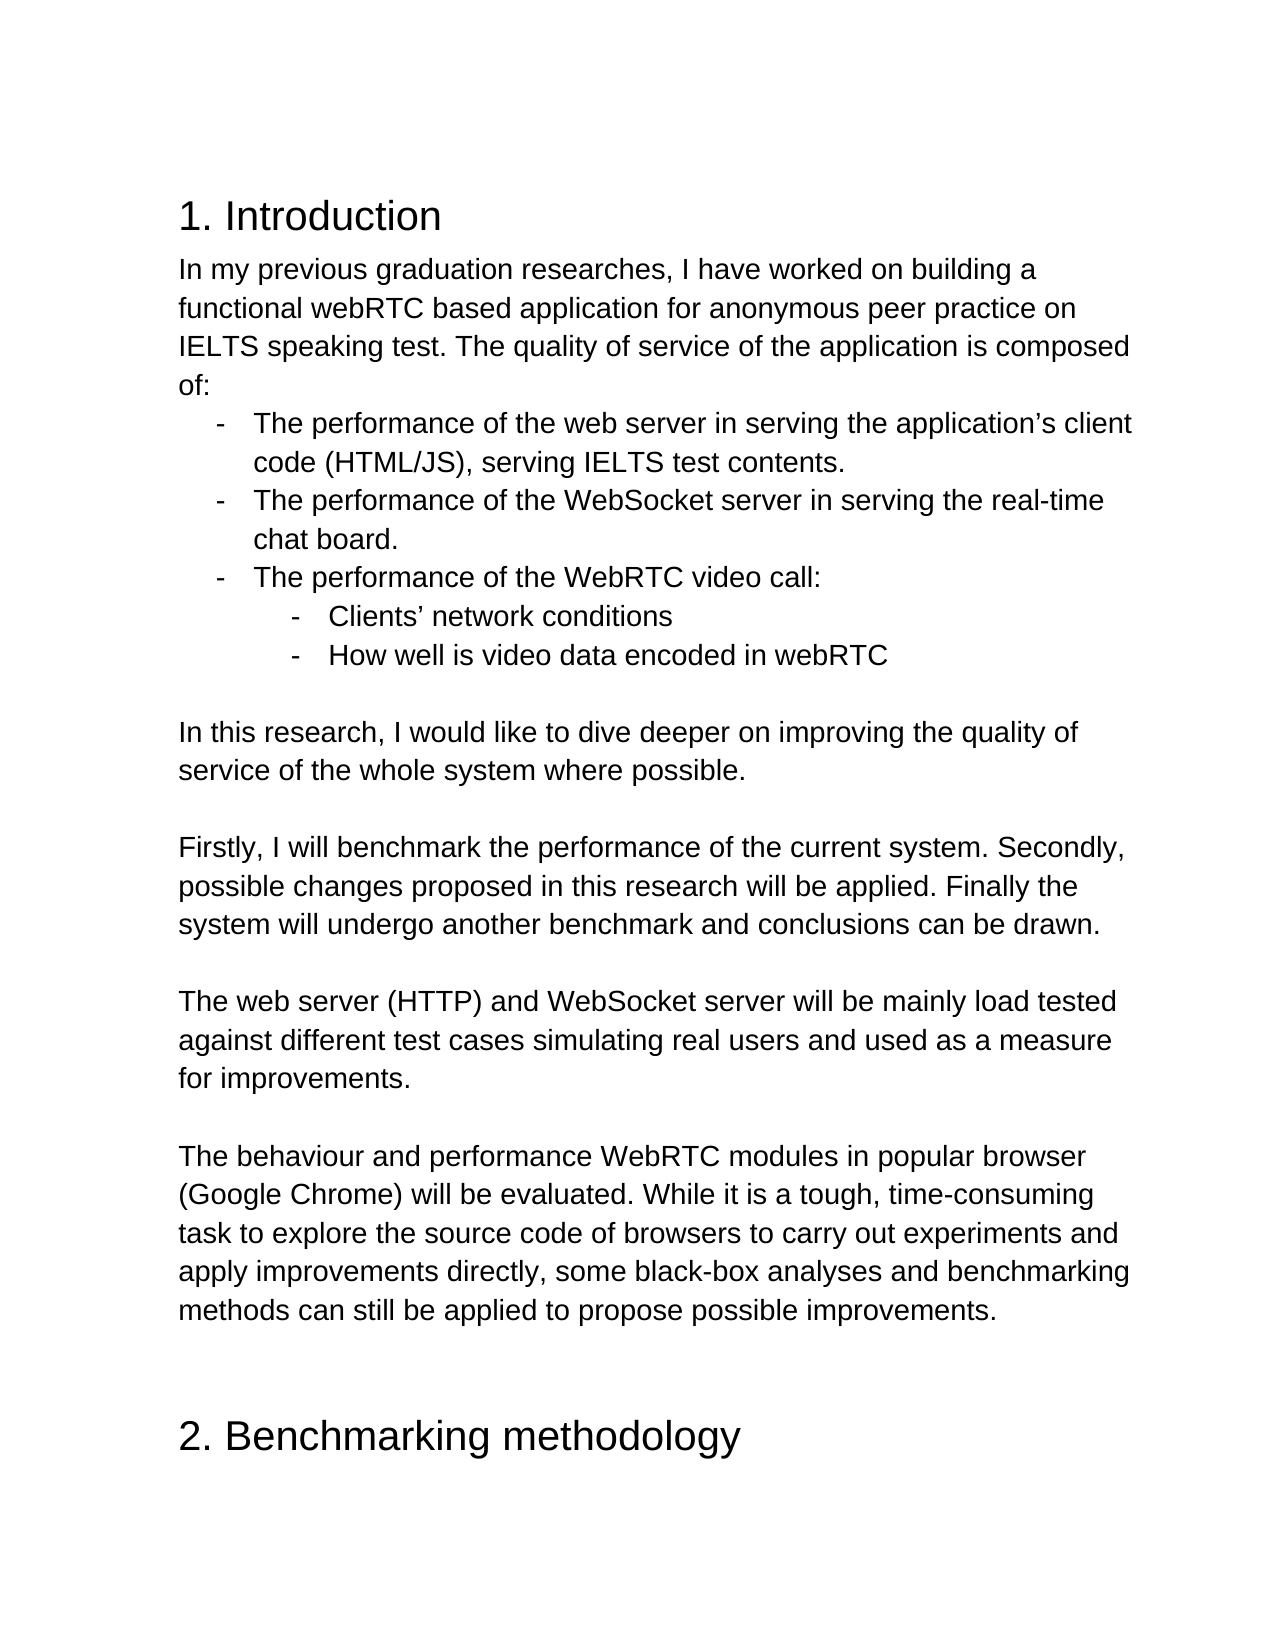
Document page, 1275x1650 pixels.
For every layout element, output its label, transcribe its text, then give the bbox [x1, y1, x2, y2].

list The performance of the WebSocket server in serving the real-time chat board. [216, 483, 1153, 555]
text In this research, I would like to dive deeper on improving the quality of service of the whole system where possible. [178, 714, 1153, 787]
list The performance of the WebRTC video call: [216, 560, 1153, 594]
text In my previous graduation researches, I have worked on building a functional webRTC based application for anonymous peer practice on IELTS speaking test. The quality of service of the application is composed of: [178, 252, 1153, 401]
text The behaviour and performance WebRTC modules in popular browser (Google Chrome) will be evaluated. While it is a tough, time-consuming task to explore the source code of browsers to carry out experiments and apply improvements directly, some black-box analyses and benchmarking methods can still be applied to propose possible improvements. [178, 1138, 1153, 1326]
subtitle 1. Introduction [178, 192, 1153, 239]
subtitle 2. Benchmarking methodology [178, 1411, 1153, 1459]
text The web server (HTTP) and WebSocket server will be mainly load tested against different test cases simulating real users and used as a measure for improvements. [178, 984, 1153, 1095]
list The performance of the web server in serving the application’s client code (HTML/JS), serving IELTS test contents. [216, 406, 1153, 478]
text Firstly, I will benchmark the performance of the current system. Secondly, possible changes proposed in this research will be applied. Finally the system will undergo another benchmark and conclusions can be drawn. [178, 830, 1153, 941]
list How well is video data encoded in webRTC [291, 637, 1153, 671]
list Clients’ network conditions [291, 599, 1153, 632]
